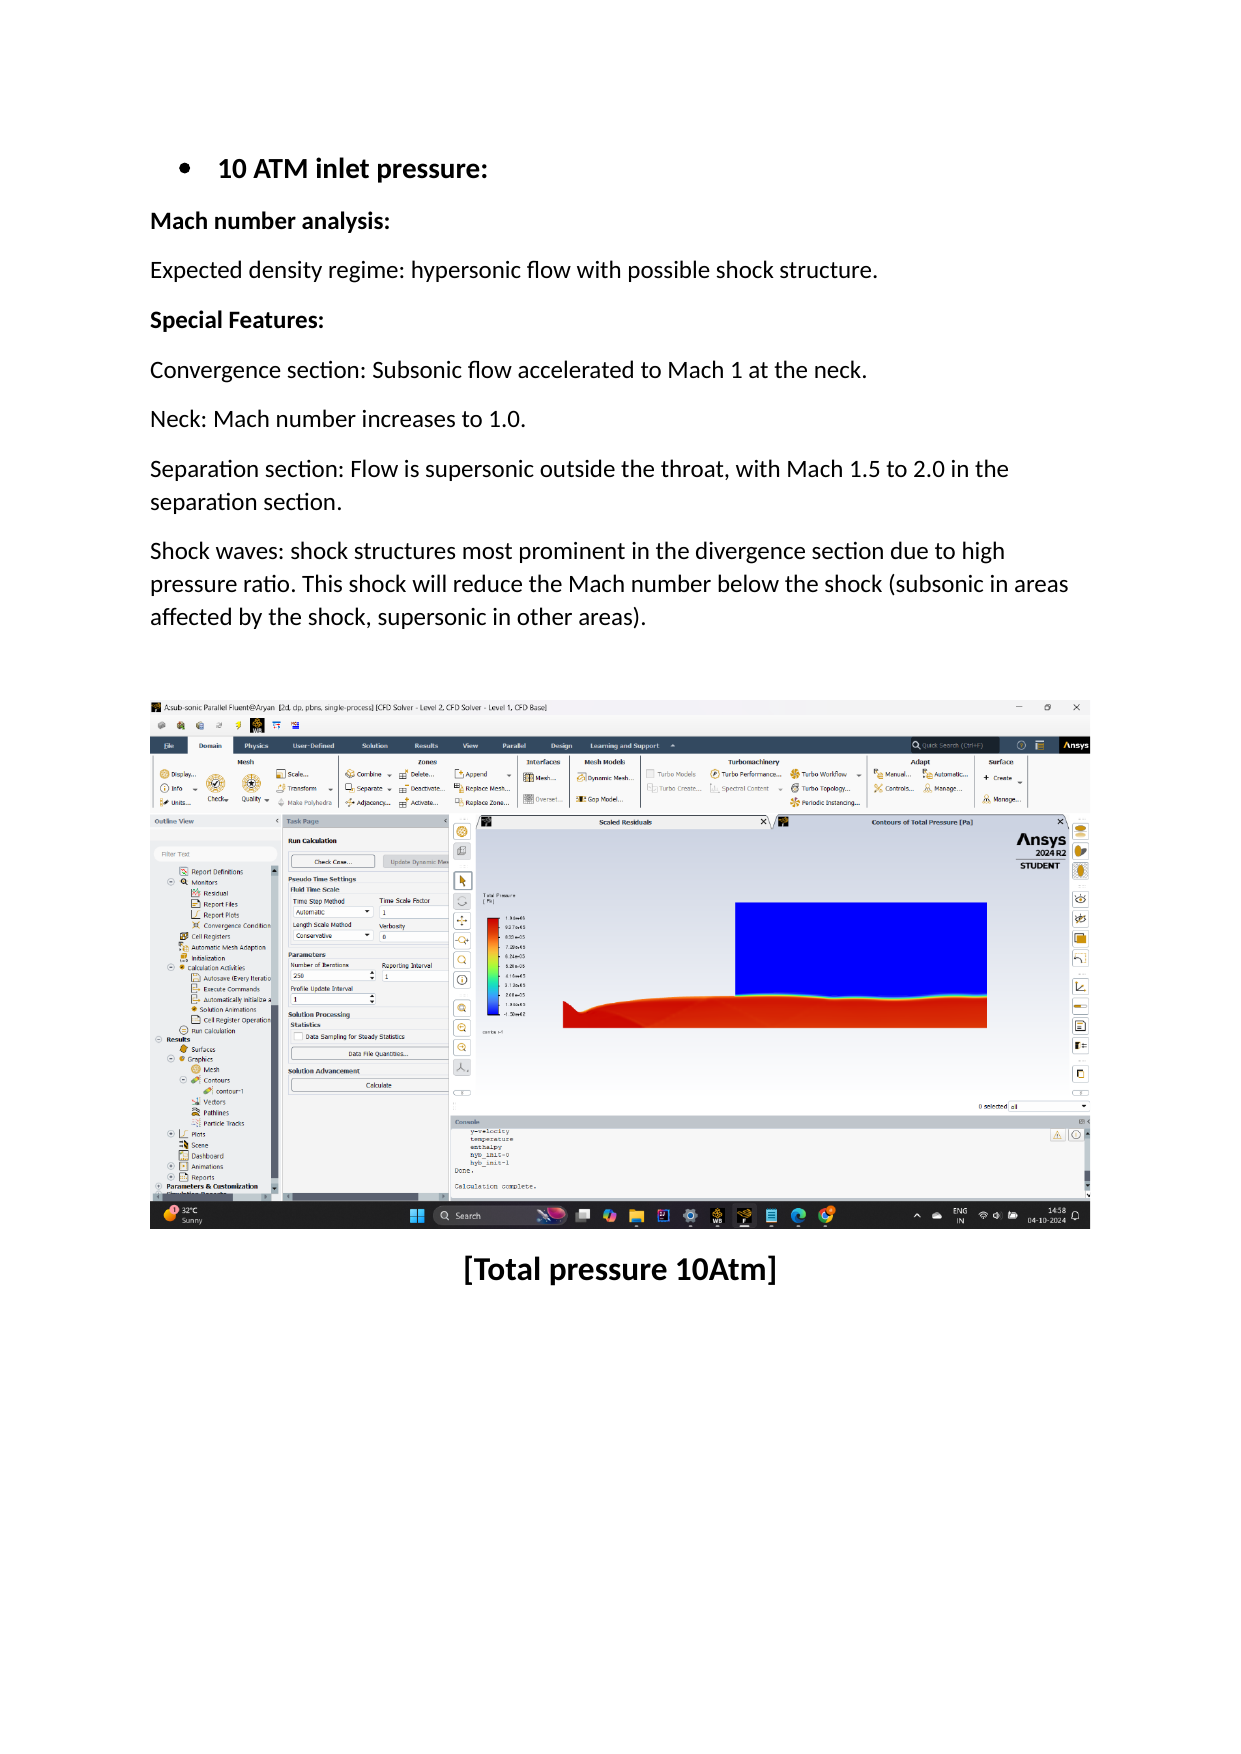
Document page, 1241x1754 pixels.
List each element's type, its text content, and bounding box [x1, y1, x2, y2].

text Special Features: [150, 304, 1090, 335]
text Expected density regime: hypersonic flow with possible shock structure. [150, 255, 1090, 285]
text [Total pressure 10Atm] [150, 1248, 1090, 1288]
text Mach number analysis: [150, 205, 1090, 236]
text Shock waves: shock structures most prominent in the divergence section due to high pressure ratio. This shock will reduce the Mach number below the shock (subsonic in areas affected by the shock, supersonic in other areas). [150, 536, 1090, 632]
list 10 ATM inlet pressure: [179, 150, 1090, 186]
text Neck: Mach number increases to 1.0. [150, 403, 1090, 434]
text Convergence section: Subsonic flow accelerated to Mach 1 at the neck. [150, 354, 1090, 384]
text Separation section: Flow is supersonic outside the throat, with Mach 1.5 to 2.0 in the separation section. [150, 453, 1090, 516]
picture [150, 700, 1091, 1229]
